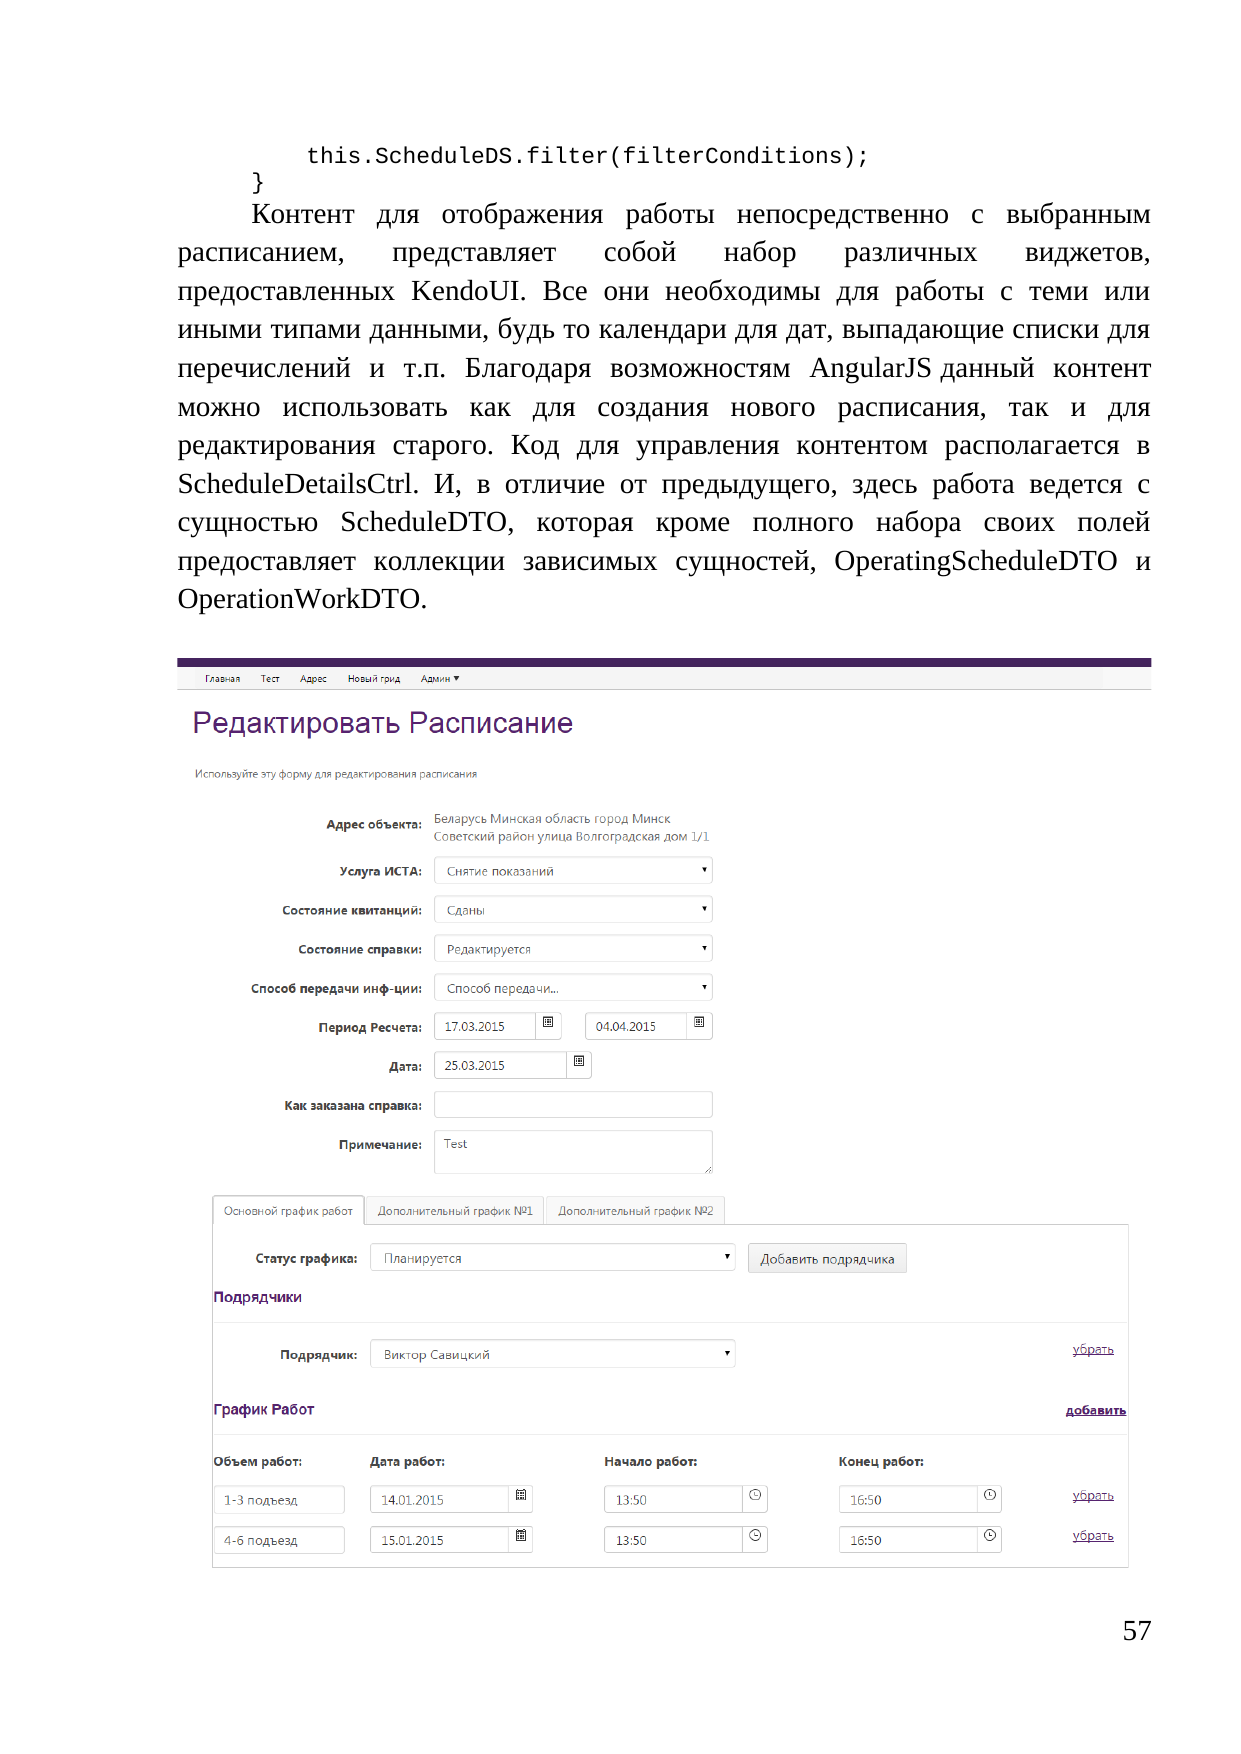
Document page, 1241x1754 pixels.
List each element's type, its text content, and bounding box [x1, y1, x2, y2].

text this.ScheduleDS.filter(filterConditions); [251, 144, 1152, 170]
text Контент для отображения работы непосредственно с выбранным расписанием, представляет собой набор различных виджетов, предоставленных KendoUI. Все они необходимы для работы с теми или иными типами данными, будь то календари для дат, выпадающие списки для перечислений и т.п. Благодаря возможностям AngularJS данный контент можно использовать как для создания нового расписания, так и для редактирования старого. Код для управления контентом располагается в ScheduleDetailsCtrl. И, в отличие от предыдущего, здесь работа ведется с сущностью ScheduleDTO, которая кроме полного набора своих полей предоставляет коллекции зависимых сущностей, OperatingScheduleDTO и OperationWorkDTO. [177, 196, 1152, 615]
text } [251, 170, 1152, 196]
picture [177, 658, 1152, 1575]
